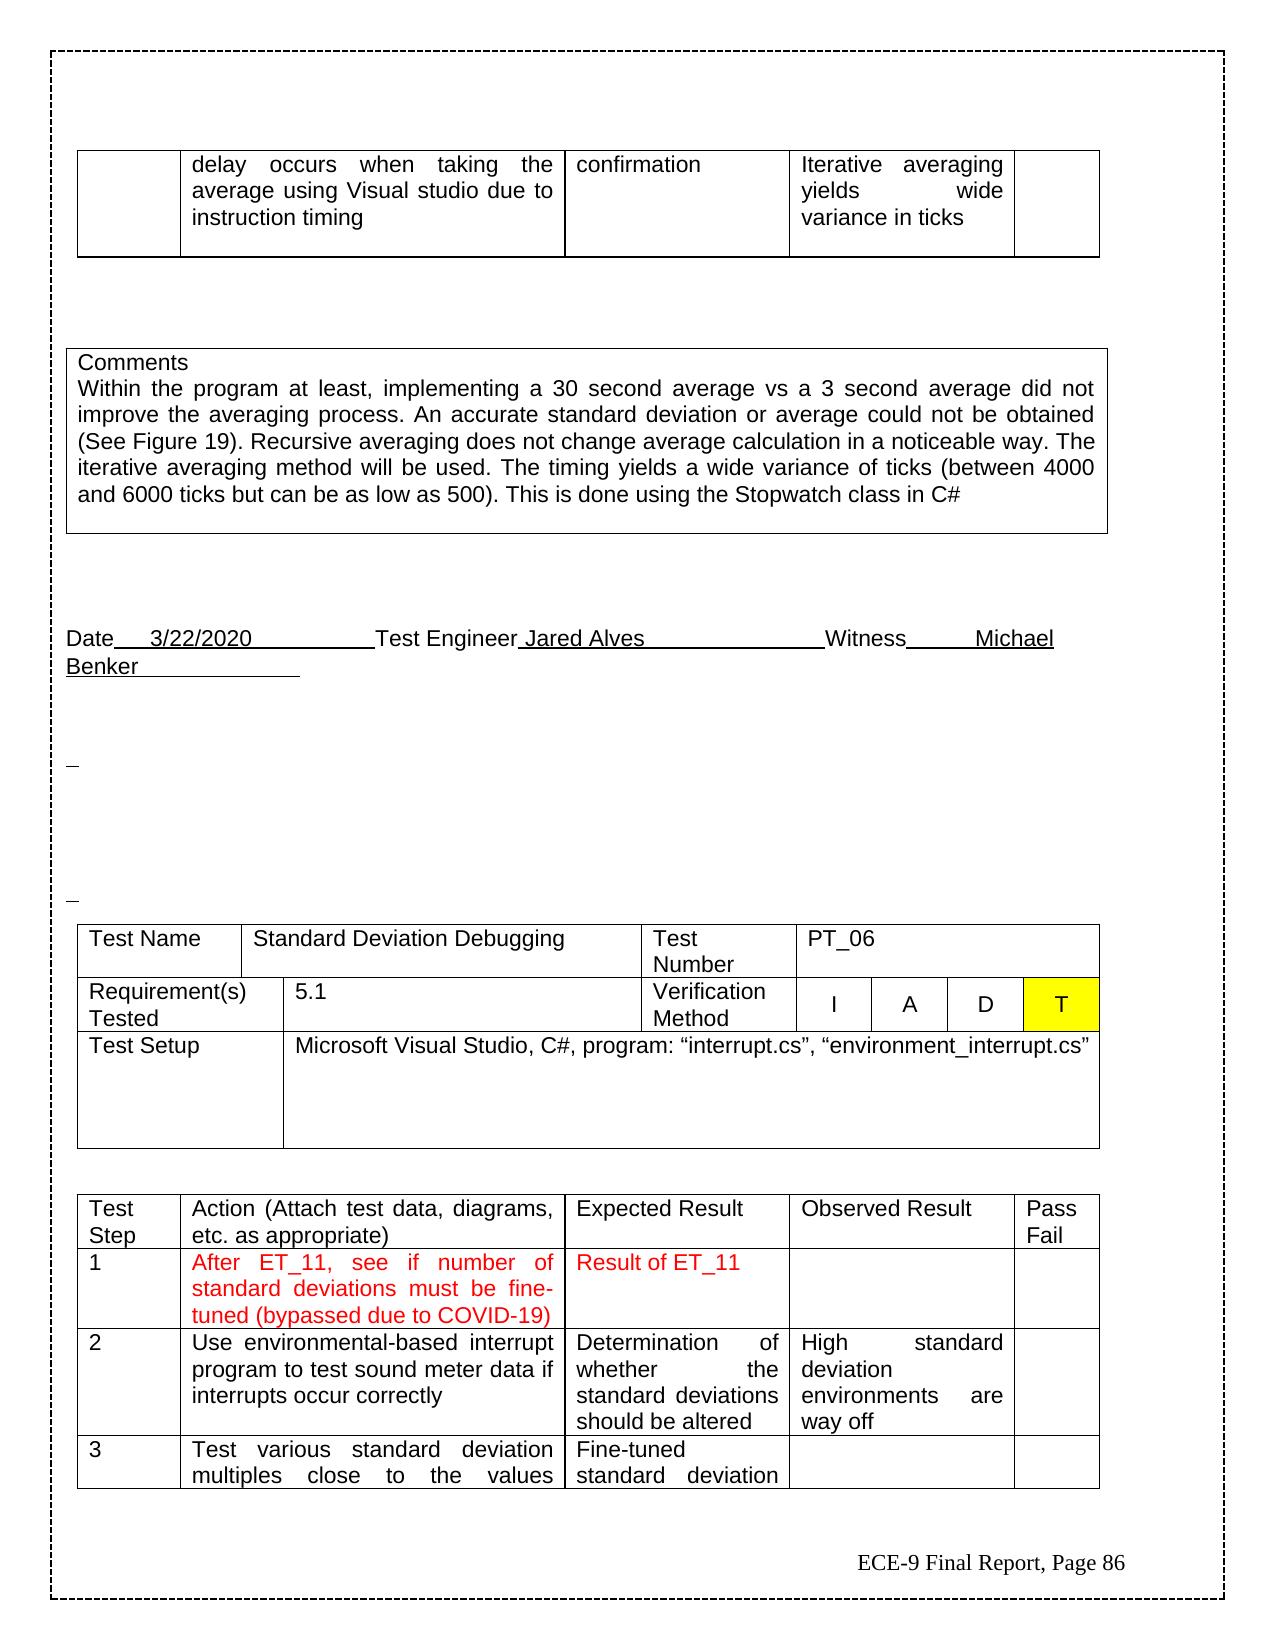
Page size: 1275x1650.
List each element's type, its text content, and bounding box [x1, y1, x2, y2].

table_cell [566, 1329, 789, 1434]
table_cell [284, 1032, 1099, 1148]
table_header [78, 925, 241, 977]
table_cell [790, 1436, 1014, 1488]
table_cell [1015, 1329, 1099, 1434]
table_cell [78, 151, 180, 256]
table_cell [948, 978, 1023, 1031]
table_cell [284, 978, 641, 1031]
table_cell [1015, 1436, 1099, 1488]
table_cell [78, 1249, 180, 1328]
text Date 3/22/2020 Test Engineer Jared Alves Witness Michael Benker [66, 624, 1125, 679]
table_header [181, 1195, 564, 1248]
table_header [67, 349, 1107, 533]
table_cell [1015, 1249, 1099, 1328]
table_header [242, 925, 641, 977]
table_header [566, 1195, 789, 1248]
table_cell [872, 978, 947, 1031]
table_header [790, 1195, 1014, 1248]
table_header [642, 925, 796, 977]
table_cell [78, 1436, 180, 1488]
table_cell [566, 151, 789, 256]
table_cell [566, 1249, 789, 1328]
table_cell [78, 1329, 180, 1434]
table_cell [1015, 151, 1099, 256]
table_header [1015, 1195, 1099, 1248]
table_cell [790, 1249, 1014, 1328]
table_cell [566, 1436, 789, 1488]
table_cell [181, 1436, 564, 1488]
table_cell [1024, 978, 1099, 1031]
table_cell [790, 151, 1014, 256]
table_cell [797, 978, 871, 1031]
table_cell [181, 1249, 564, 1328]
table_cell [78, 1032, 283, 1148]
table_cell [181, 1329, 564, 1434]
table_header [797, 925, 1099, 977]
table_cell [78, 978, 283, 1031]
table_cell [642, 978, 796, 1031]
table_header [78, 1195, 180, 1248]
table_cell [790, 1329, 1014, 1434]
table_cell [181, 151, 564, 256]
